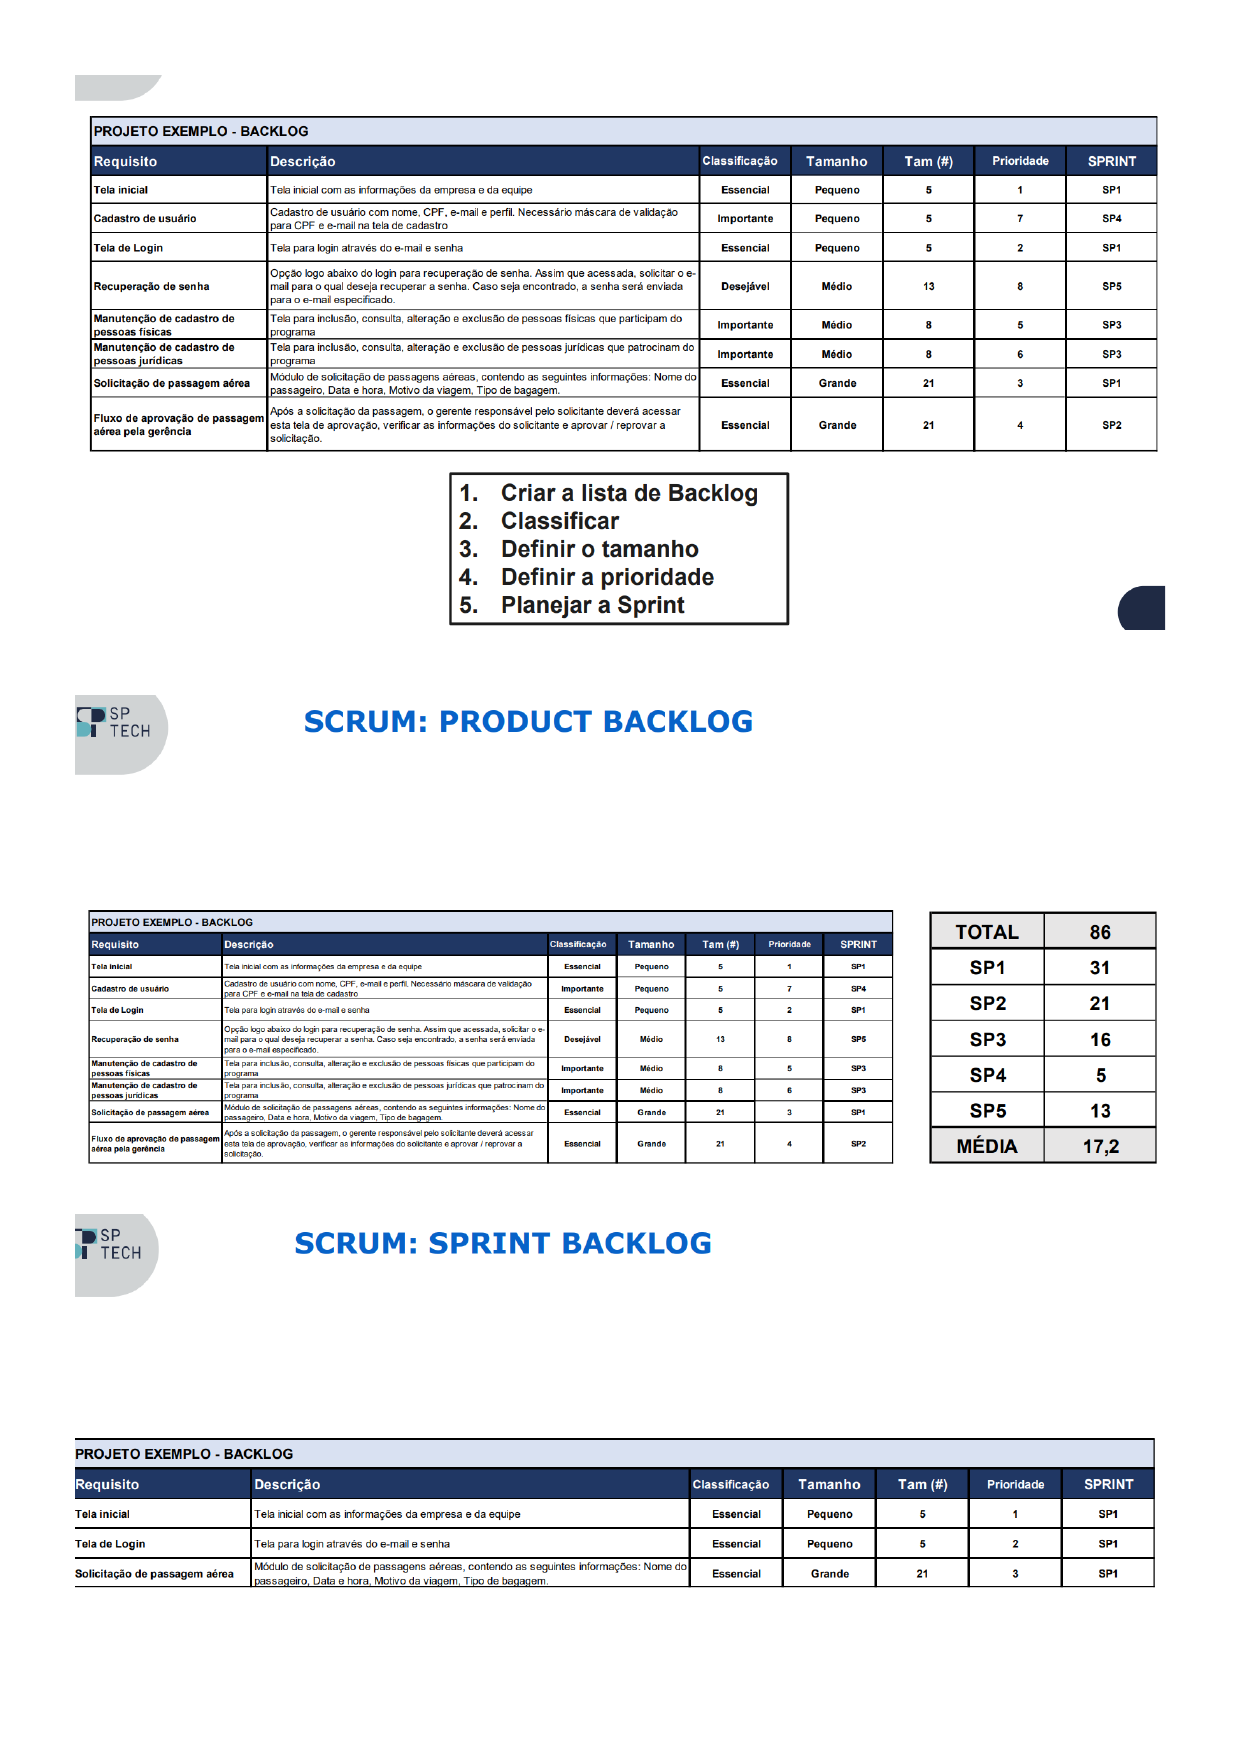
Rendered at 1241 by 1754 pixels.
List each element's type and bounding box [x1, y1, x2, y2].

picture [75, 695, 1166, 1196]
picture [75, 75, 1166, 630]
picture [75, 1214, 1166, 1631]
